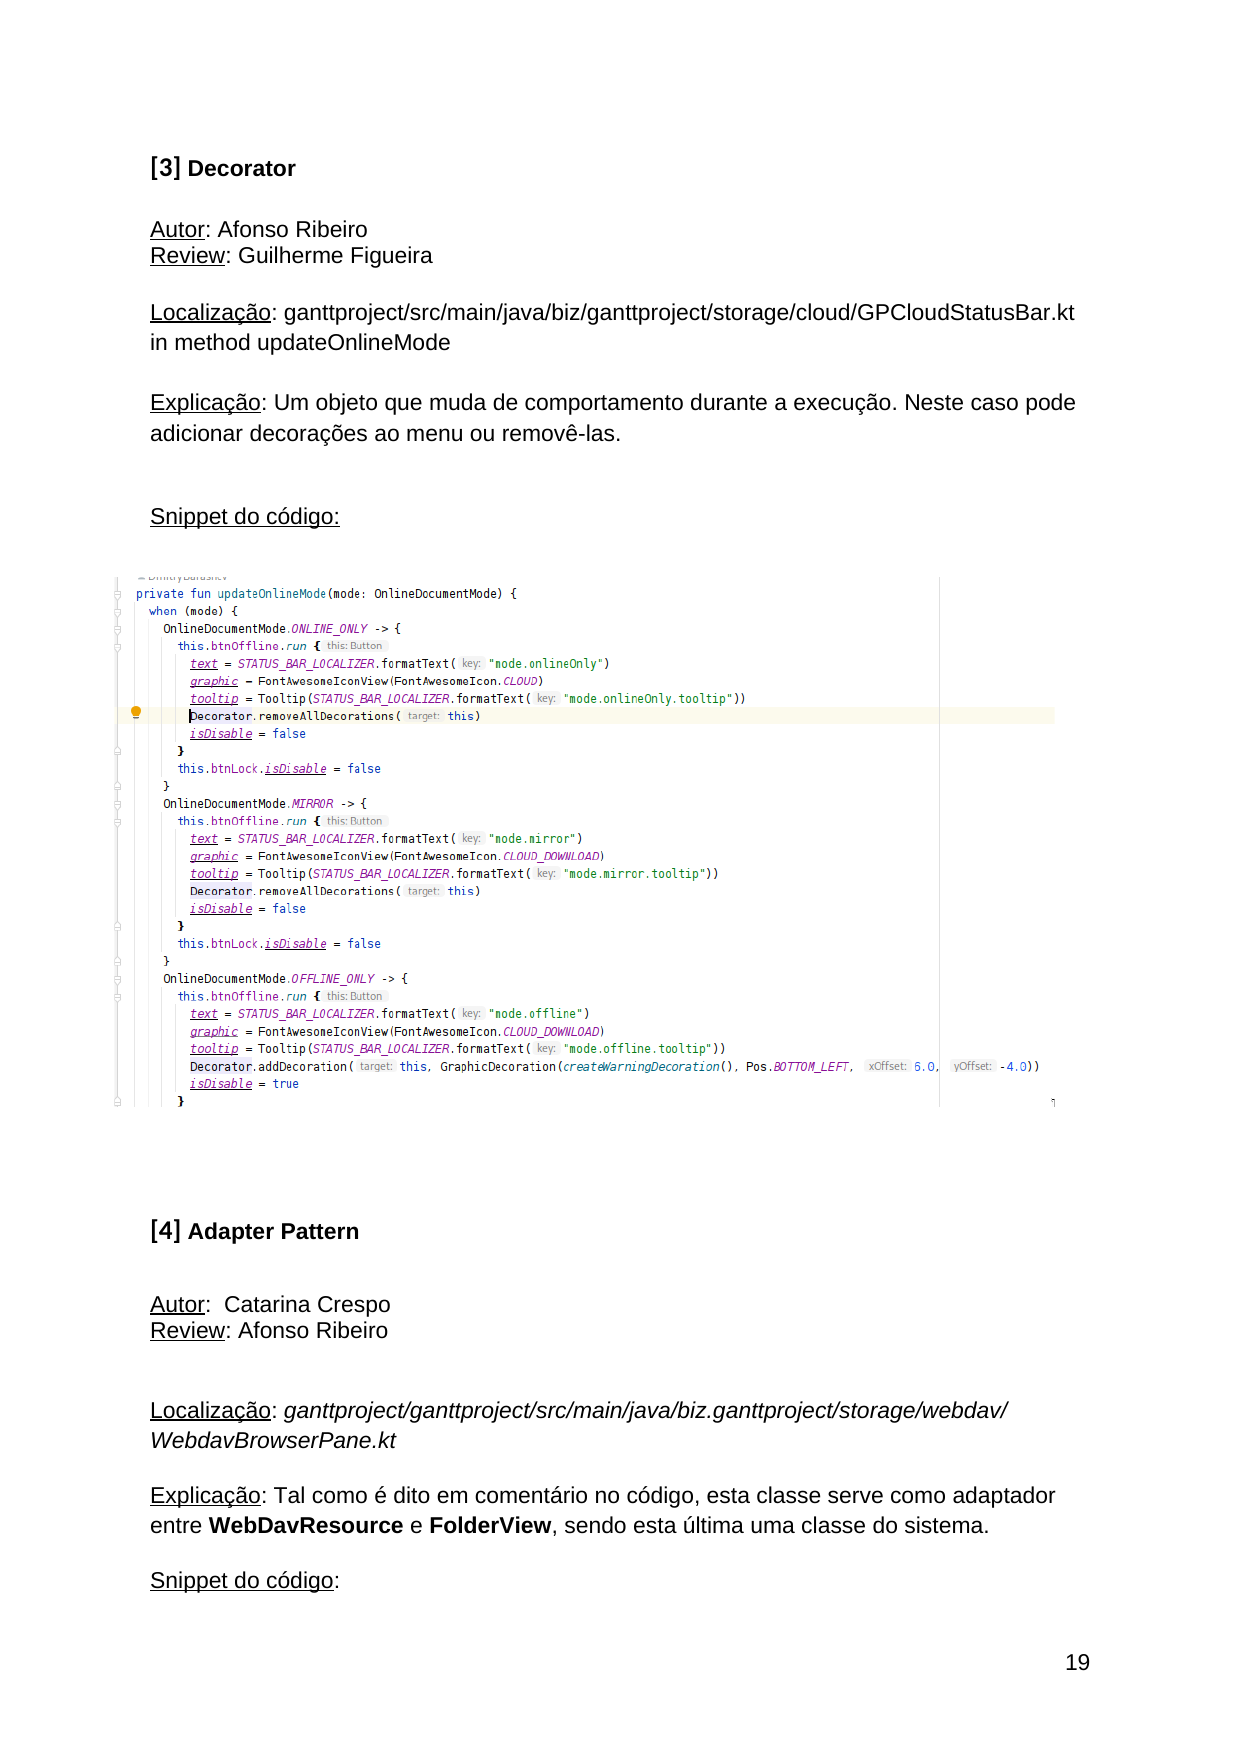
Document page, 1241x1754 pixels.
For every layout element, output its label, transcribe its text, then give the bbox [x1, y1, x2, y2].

text Explicação: Tal como é dito em comentário no código, esta classe serve como adaptador entre WebDavResource e FolderView, sendo esta última uma classe do sistema. [150, 1482, 1090, 1539]
text Autor: Afonso Ribeiro [150, 216, 1090, 242]
text Review: Afonso Ribeiro [150, 1317, 1090, 1343]
text Explicação: Um objeto que muda de comportamento durante a execução. Neste caso pode adicionar decorações ao menu ou removê-las. [150, 389, 1090, 446]
text Snippet do código: [150, 1567, 1090, 1594]
subtitle [3] Decorator [150, 150, 1090, 183]
text Review: Guilherme Figueira [150, 242, 1090, 268]
picture [114, 577, 1055, 1107]
text Snippet do código: [150, 503, 1090, 529]
text Autor: Catarina Crespo [150, 1291, 1090, 1317]
text Localização: ganttproject/ganttproject/src/main/java/biz.ganttproject/storage/webdav/WebdavBrowserPane.kt [150, 1397, 1090, 1453]
text Localização: ganttproject/src/main/java/biz/ganttproject/storage/cloud/GPCloudStatusBar.kt in method updateOnlineMode [150, 299, 1090, 355]
subtitle [4] Adapter Pattern [150, 1213, 1090, 1287]
